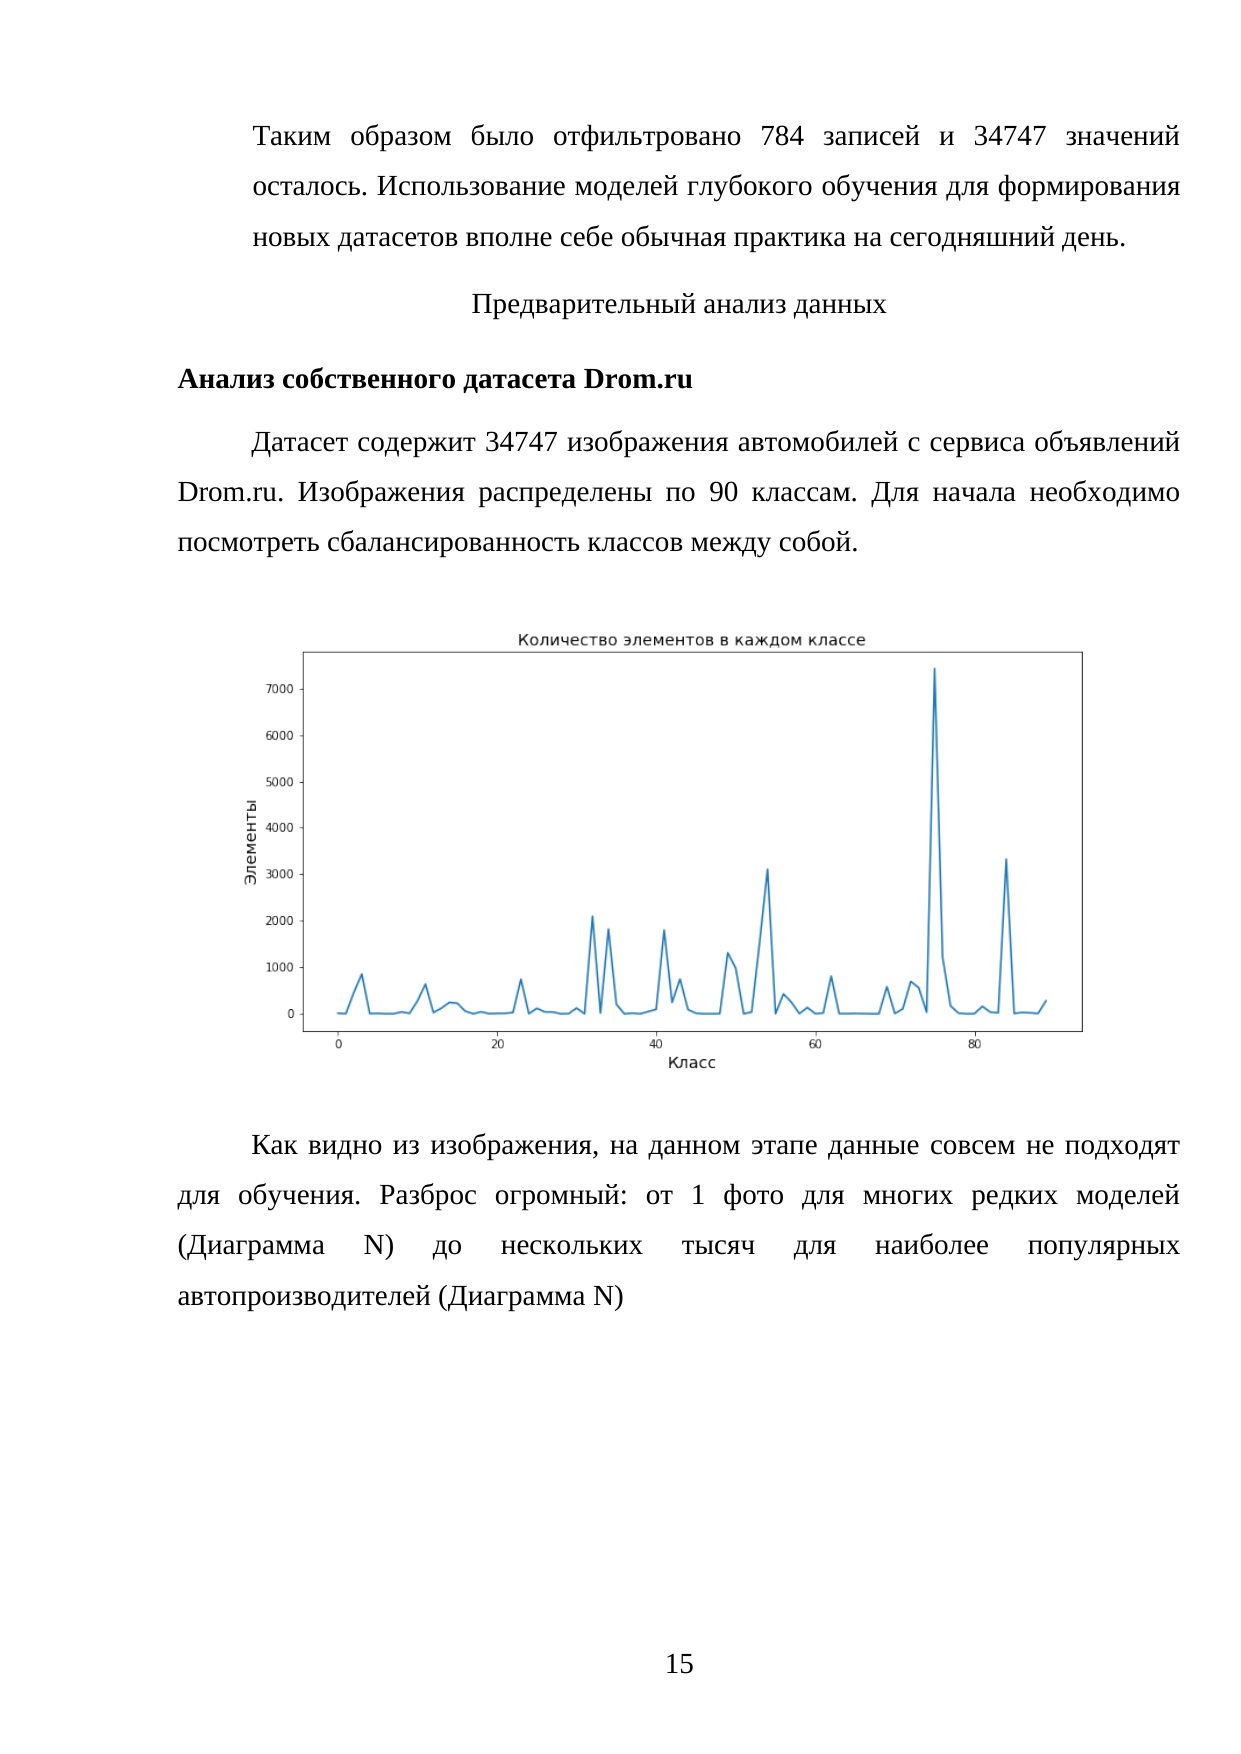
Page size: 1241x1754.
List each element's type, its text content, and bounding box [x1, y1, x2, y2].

subtitle Анализ собственного датасета Drom.ru [177, 361, 1181, 394]
list Таким образом было отфильтровано 784 записей и 34747 значений осталось. Использование моделей глубокого обучения для формирования новых датасетов вполне себе обычная практика на сегодняшний день. [252, 118, 1181, 252]
picture [177, 591, 1182, 1094]
subtitle Предварительный анализ данных [177, 286, 1181, 319]
text Как видно из изображения, на данном этапе данные совсем не подходят для обучения. Разброс огромный: от 1 фото для многих редких моделей (Диаграмма N) до нескольких тысяч для наиболее популярных автопроизводителей (Диаграмма N) [177, 1127, 1181, 1311]
text Датасет содержит 34747 изображения автомобилей с сервиса объявлений Drom.ru. Изображения распределены по 90 классам. Для начала необходимо посмотреть сбалансированность классов между собой. [177, 424, 1181, 558]
